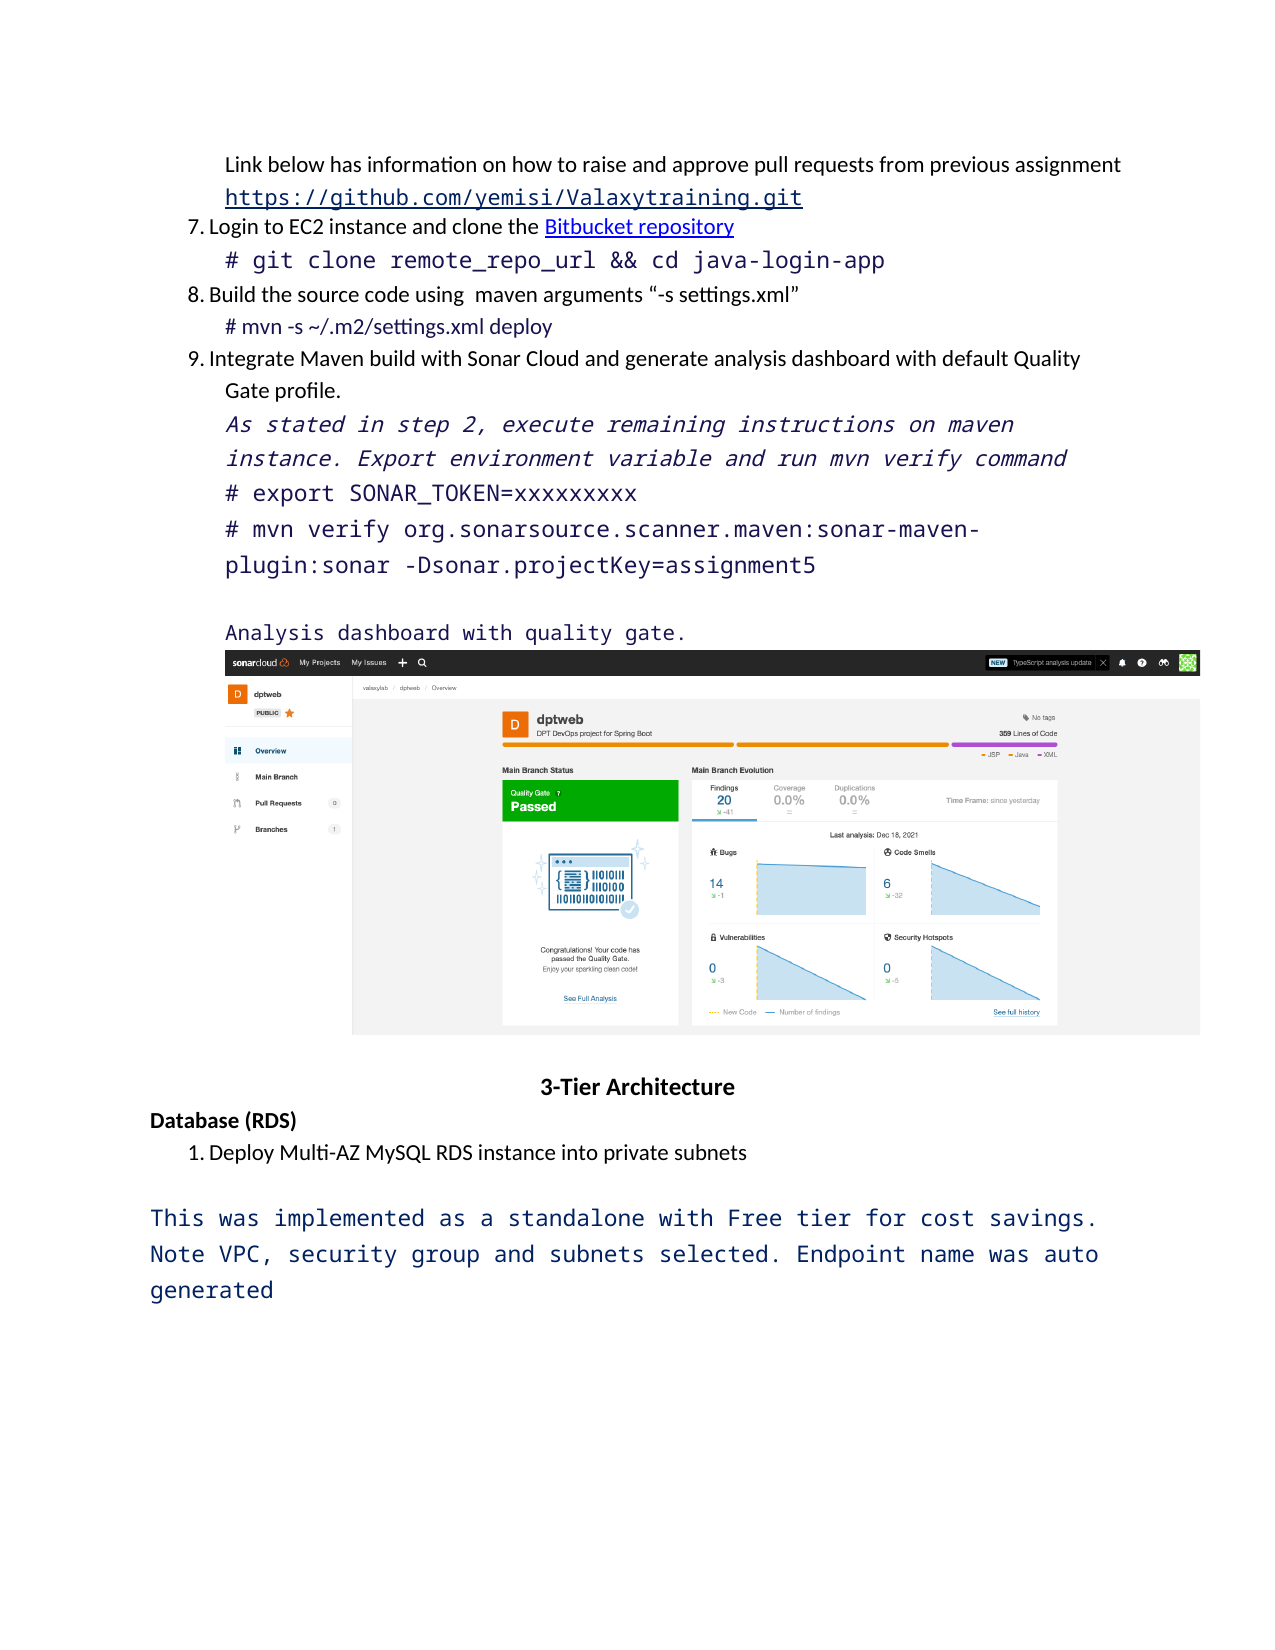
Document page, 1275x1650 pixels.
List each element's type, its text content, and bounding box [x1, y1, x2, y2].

list Deploy Multi-AZ MySQL RDS instance into private subnets [187, 1138, 1125, 1166]
text This was implemented as a standalone with Free tier for cost savings. Note VPC, security group and subnets selected. Endpoint name was auto generated [150, 1202, 1125, 1306]
text # mvn -s ~/.m2/settings.xml deploy [225, 312, 1125, 340]
text Analysis dashboard with quality gate. [225, 618, 1125, 646]
text Link below has information on how to raise and approve pull requests from previous assignment [225, 150, 1125, 178]
list Login to EC2 instance and clone the Bitbucket repository [187, 212, 1125, 240]
text Database (RDS) [150, 1106, 1125, 1134]
text # git clone remote_repo_url && cd java-login-app [225, 244, 1125, 275]
text https://github.com/yemisi/Valaxytraining.git [225, 182, 1125, 212]
text 3-Tier Architecture [150, 1071, 1125, 1101]
picture [225, 650, 1200, 1035]
text # export SONAR_TOKEN=xxxxxxxxx [225, 477, 1125, 508]
text As stated in step 2, execute remaining instructions on maven instance. Export environment variable and run mvn verify command [225, 409, 1125, 473]
text # mvn verify org.sonarsource.scanner.maven:sonar-maven-plugin:sonar -Dsonar.projectKey=assignment5 [225, 513, 1125, 580]
list Integrate Maven build with Sonar Cloud and generate analysis dashboard with default Quality Gate profile. [187, 344, 1125, 405]
list Build the source code using maven arguments “-s settings.xml” [187, 280, 1125, 308]
